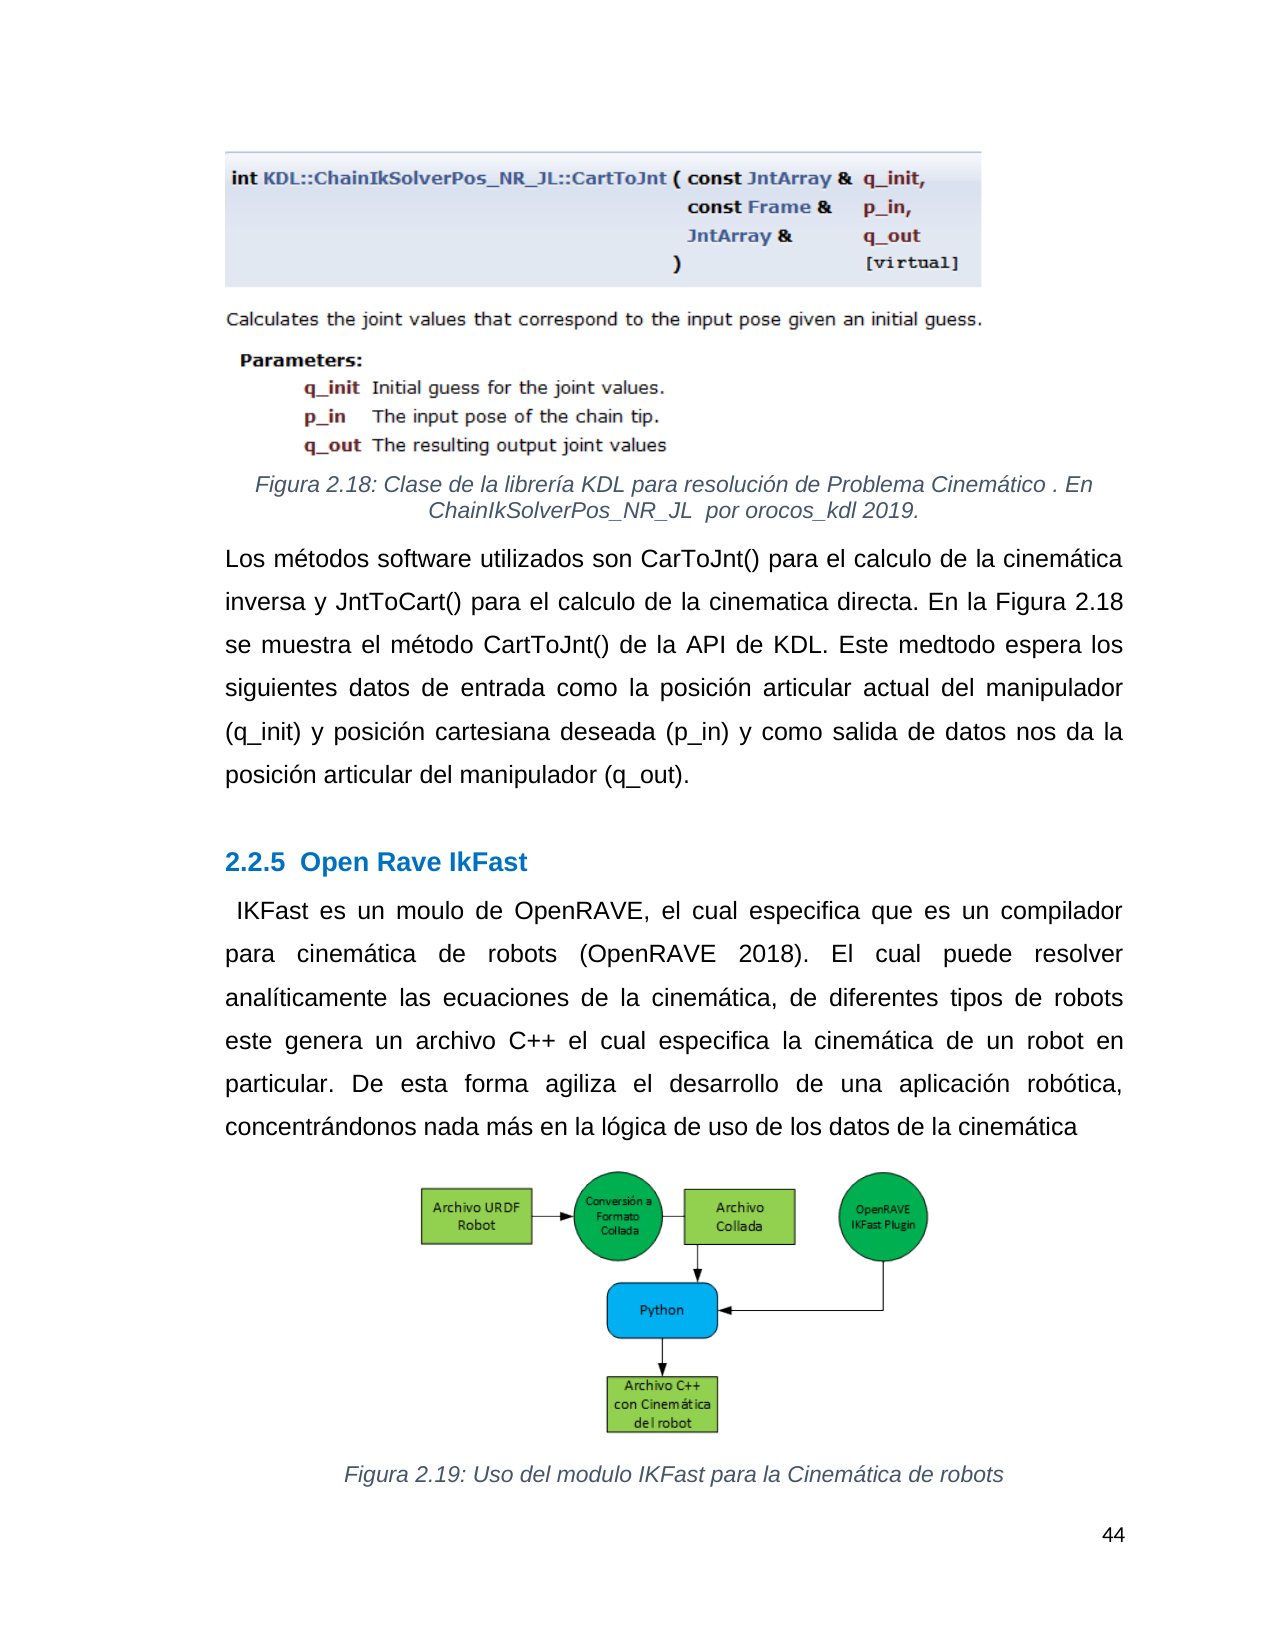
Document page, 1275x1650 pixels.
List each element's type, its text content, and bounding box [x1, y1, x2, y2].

text Figura 2.18: Clase de la librería KDL para resolución de Problema Cinemático . En ChainIkSolverPos_NR_JL por orocos_kdl 2019. [225, 471, 1125, 523]
text Figura 2.19: Uso del modulo IKFast para la Cinemática de robots [225, 1461, 1125, 1487]
text Los métodos software utilizados son CarToJnt() para el calculo de la cinemática inversa y JntToCart() para el calculo de la cinematica directa. En la Figura 2.18 se muestra el método CartToJnt() de la API de KDL. Este medtodo espera los siguientes datos de entrada como la posición articular actual del manipulador (q_init) y posición cartesiana deseada (p_in) y como salida de datos nos da la posición articular del manipulador (q_out). [225, 544, 1125, 788]
text IKFast es un moulo de OpenRAVE, el cual especifica que es un compilador para cinemática de robots (OpenRAVE 2018). El cual puede resolver analíticamente las ecuaciones de la cinemática, de diferentes tipos de robots este genera un archivo C++ el cual especifica la cinemática de un robot en particular. De esta forma agiliza el desarrollo de una aplicación robótica, concentrándonos nada más en la lógica de uso de los datos de la cinemática [225, 896, 1125, 1141]
picture [225, 150, 982, 457]
list Open Rave IkFast [225, 846, 1125, 877]
picture [420, 1171, 930, 1442]
